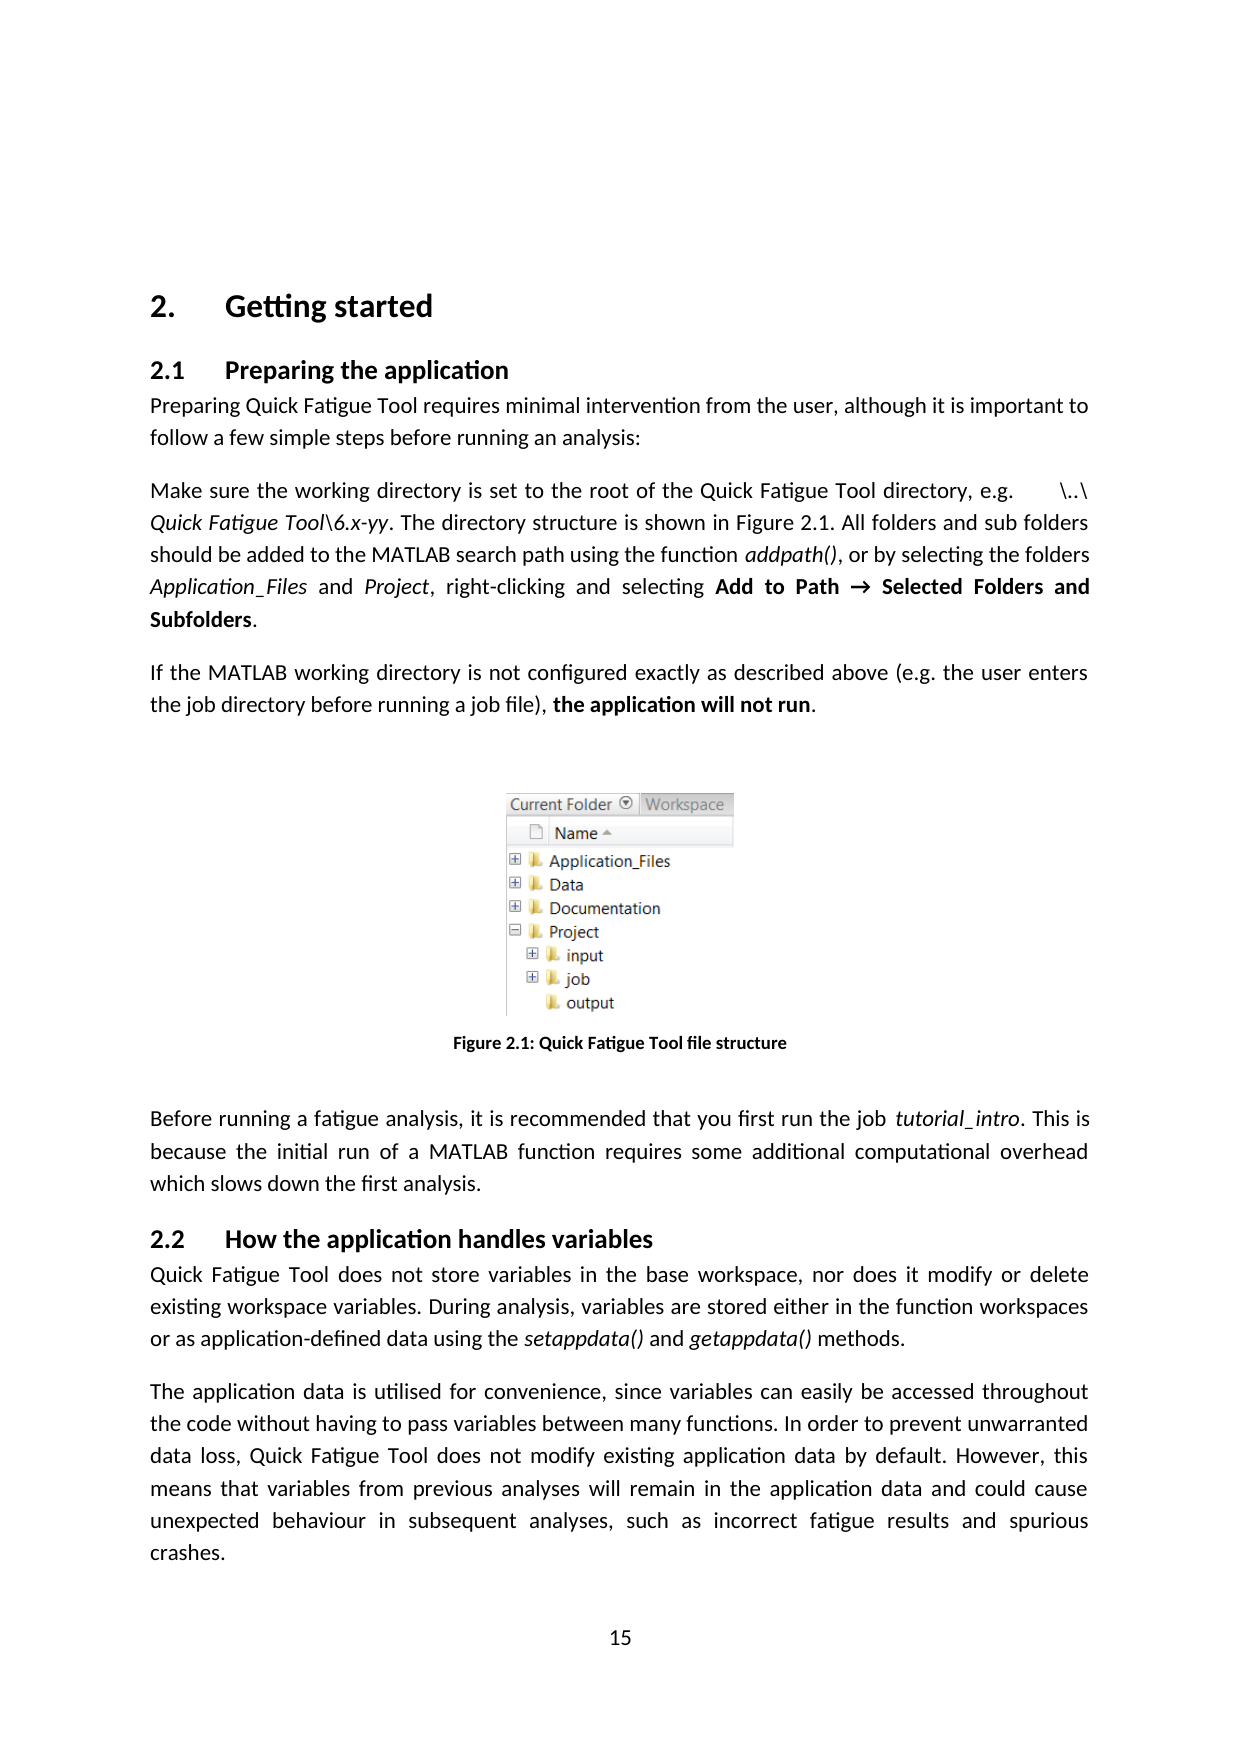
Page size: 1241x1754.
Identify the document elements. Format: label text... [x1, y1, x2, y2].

text Make sure the working directory is set to the root of the Quick Fatigue Tool directory, e.g. \..\Quick Fatigue Tool\6.x-yy. The directory structure is shown in Figure 2.1. All folders and sub folders should be added to the MATLAB search path using the function addpath(), or by selecting the folders Application_Files and Project, right-clicking and selecting Add to Path → Selected Folders and Subfolders. [150, 476, 1090, 633]
text Quick Fatigue Tool does not store variables in the base workspace, nor does it modify or delete existing workspace variables. During analysis, variables are stored either in the function workspaces or as application-defined data using the setappdata() and getappdata() methods. [150, 1260, 1090, 1352]
text Preparing Quick Fatigue Tool requires minimal intervention from the user, although it is important to follow a few simple steps before running an analysis: [150, 391, 1090, 451]
subtitle 2. Getting started [150, 285, 1090, 326]
subtitle 2.1 Preparing the application [150, 353, 1090, 386]
text If the MATLAB working directory is not configured exactly as described above (e.g. the user enters the job directory before running a job file), the application will not run. [150, 658, 1090, 718]
subtitle 2.2 How the application handles variables [150, 1222, 1090, 1255]
picture [506, 793, 734, 1016]
text Before running a fatigue analysis, it is recommended that you first run the job tutorial_intro. This is because the initial run of a MATLAB function requires some additional computational overhead which slows down the first analysis. [150, 796, 1090, 1197]
text The application data is utilised for convenience, since variables can easily be accessed throughout the code without having to pass variables between many functions. In order to prevent unwarranted data loss, Quick Fatigue Tool does not modify existing application data by default. However, this means that variables from previous analyses will remain in the application data and could cause unexpected behaviour in subsequent analyses, such as incorrect fatigue results and spurious crashes. [150, 1377, 1090, 1566]
